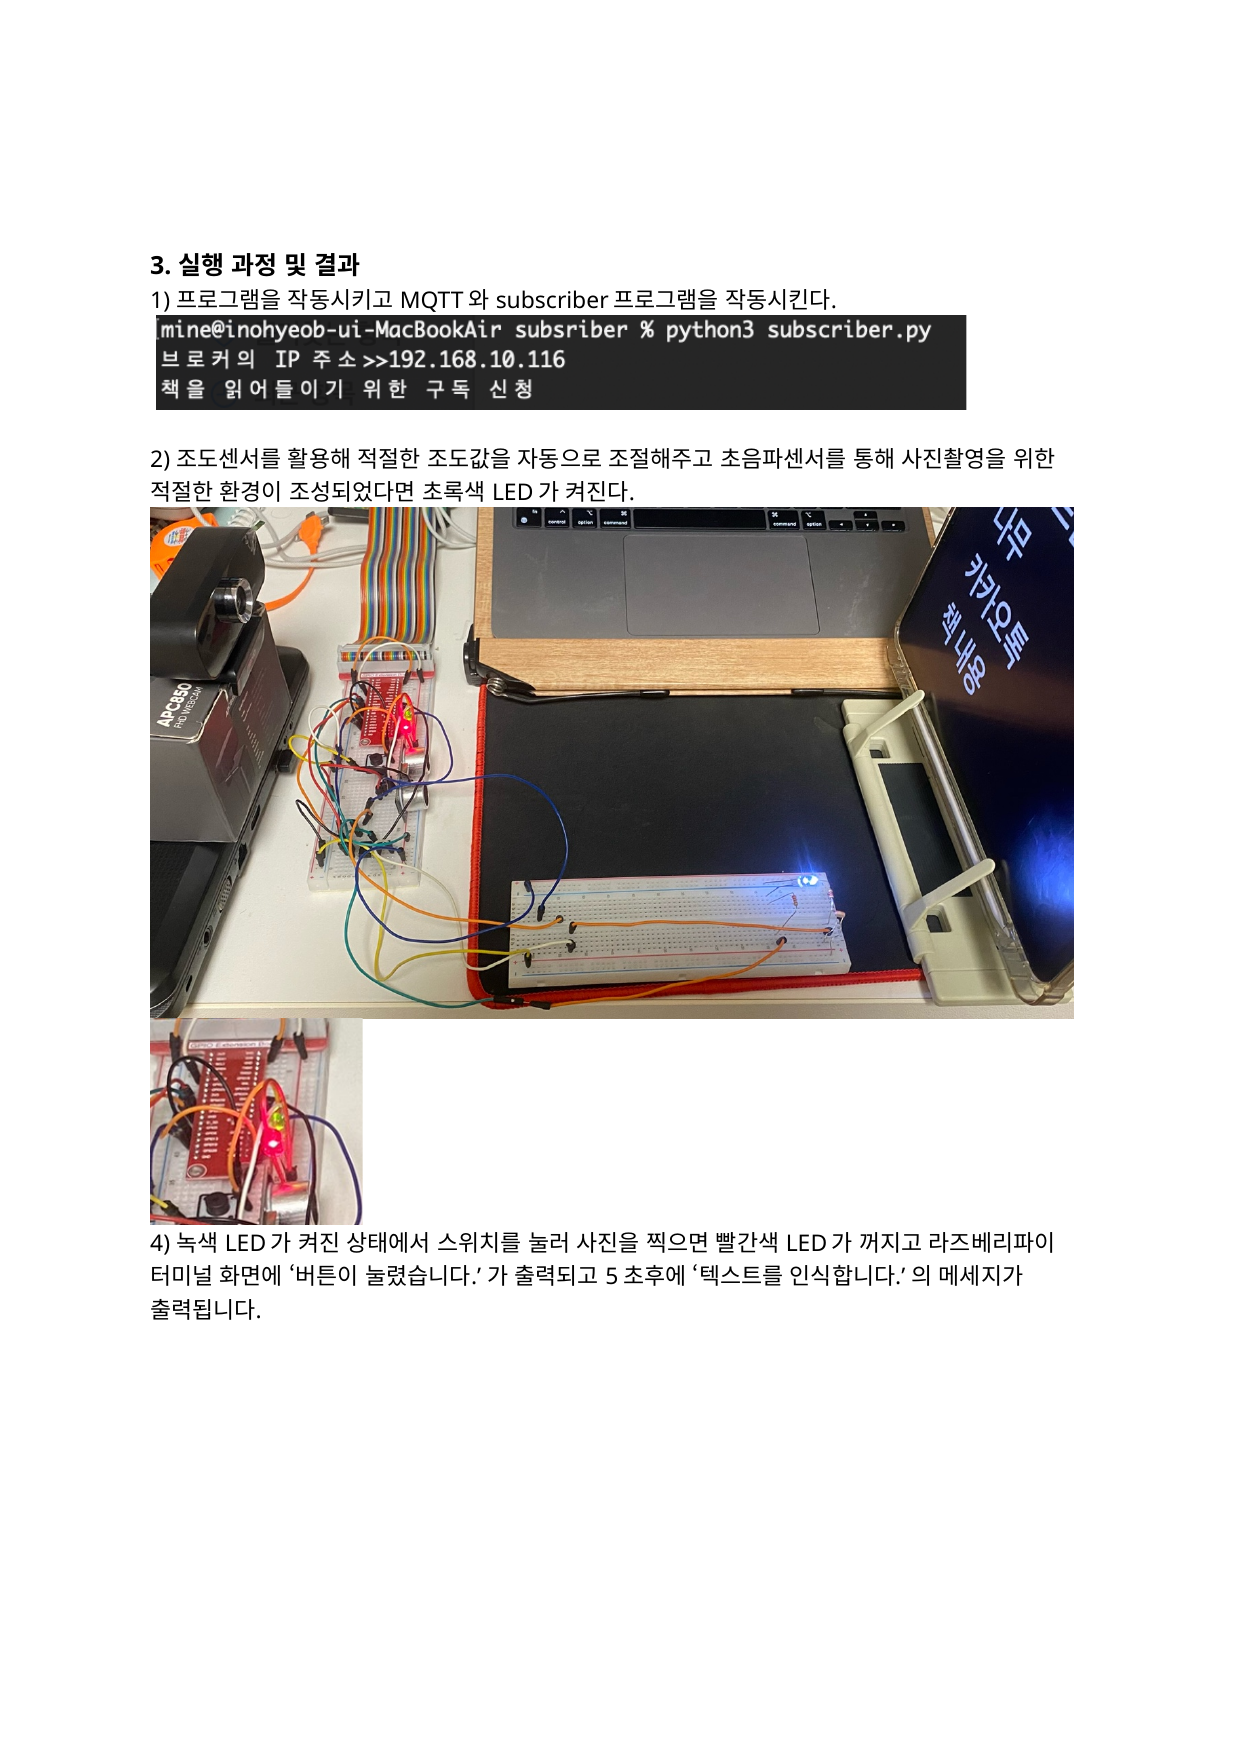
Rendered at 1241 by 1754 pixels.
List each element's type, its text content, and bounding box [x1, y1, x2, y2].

text 4) 녹색 LED가 켜진 상태에서 스위치를 눌러 사진을 찍으면 빨간색 LED가 꺼지고 라즈베리파이 터미널 화면에 ‘버튼이 눌렸습니다.’ 가 출력되고 5초후에 ‘텍스트를 인식합니다.’ 의 메세지가 출력됩니다. [150, 1225, 1090, 1325]
text 3. 실행 과정 및 결과 [150, 245, 1090, 282]
text 2) 조도센서를 활용해 적절한 조도값을 자동으로 조절해주고 초음파센서를 통해 사진촬영을 위한 적절한 환경이 조성되었다면 초록색 LED가 켜진다. [150, 441, 1090, 507]
text 1) 프로그램을 작동시키고 MQTT와 subscriber프로그램을 작동시킨다. [150, 282, 1090, 315]
picture [150, 507, 1074, 1225]
picture [156, 315, 967, 410]
